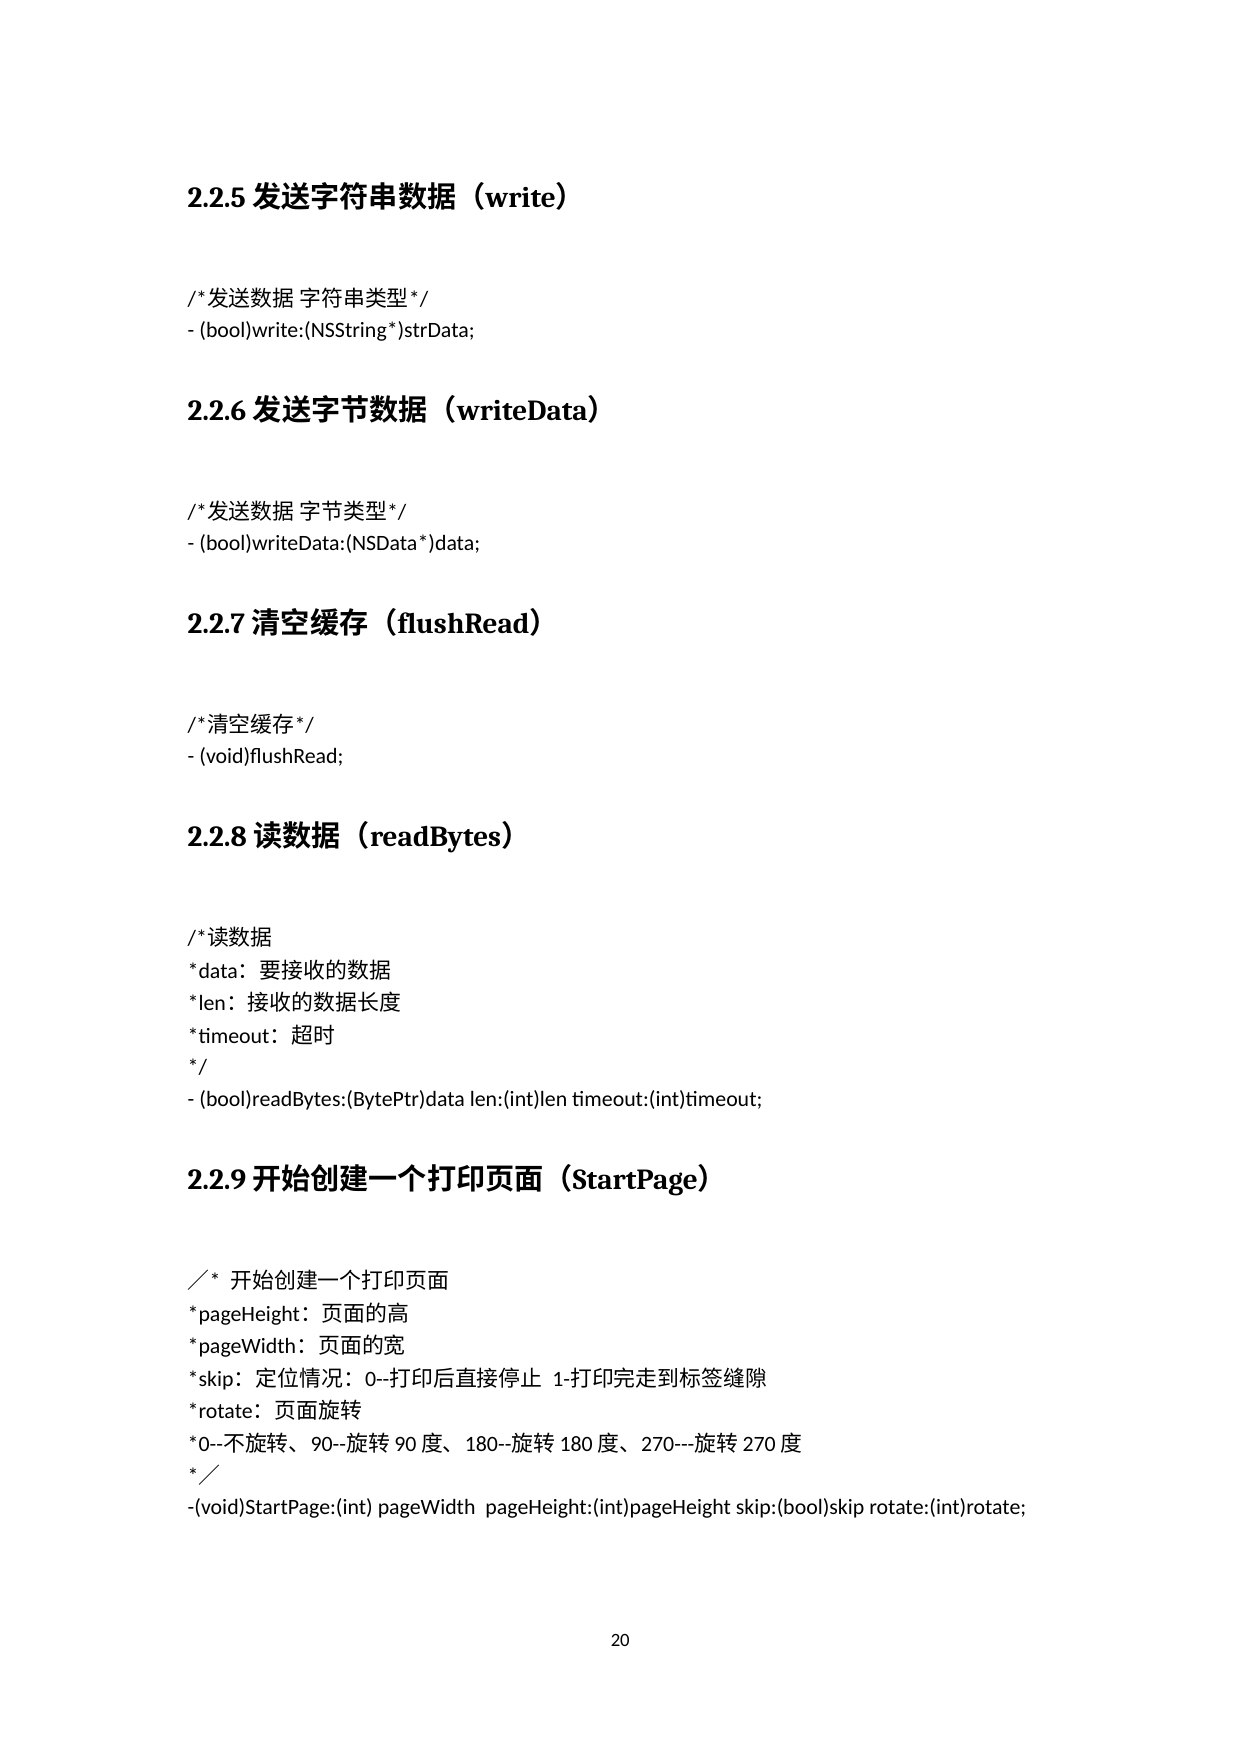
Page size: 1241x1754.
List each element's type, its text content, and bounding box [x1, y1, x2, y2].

text *pageWidth：页面的宽 [187, 1328, 1053, 1360]
text *skip：定位情况：0--打印后直接停止 1-打印完走到标签缝隙 [187, 1360, 1053, 1393]
text *／ [187, 1458, 1053, 1490]
subtitle 2.2.7 清空缓存（flushRead） [187, 588, 1053, 653]
text /*发送数据 字节类型*/ [187, 494, 1053, 526]
subtitle 2.2.9开始创建一个打印页面（StartPage） [187, 1144, 1053, 1209]
text - (bool)writeData:(NSData*)data; [187, 526, 1053, 559]
subtitle 2.2.8 读数据（readBytes） [187, 801, 1053, 866]
subtitle 2.2.5 发送字符串数据（write） [187, 162, 1053, 227]
text *data：要接收的数据 [187, 952, 1053, 985]
subtitle 2.2.6 发送字节数据（writeData） [187, 375, 1053, 440]
text - (bool)readBytes:(BytePtr)data len:(int)len timeout:(int)timeout; [187, 1082, 1053, 1115]
text *rotate：页面旋转 [187, 1393, 1053, 1425]
text - (void)flushRead; [187, 739, 1053, 772]
text /*清空缓存*/ [187, 707, 1053, 739]
text *0--不旋转、90--旋转90度、180--旋转180度、270---旋转270度 [187, 1425, 1053, 1458]
text *timeout：超时 [187, 1017, 1053, 1050]
text -(void)StartPage:(int) pageWidth pageHeight:(int)pageHeight skip:(bool)skip rotate:(int)rotate; [187, 1490, 1053, 1523]
text *pageHeight：页面的高 [187, 1295, 1053, 1328]
text /*发送数据 字符串类型*/ [187, 281, 1053, 313]
text *len：接收的数据长度 [187, 985, 1053, 1017]
text /*读数据 [187, 920, 1053, 952]
text - (bool)write:(NSString*)strData; [187, 313, 1053, 346]
text */ [187, 1050, 1053, 1082]
text ／* 开始创建一个打印页面 [187, 1263, 1053, 1295]
